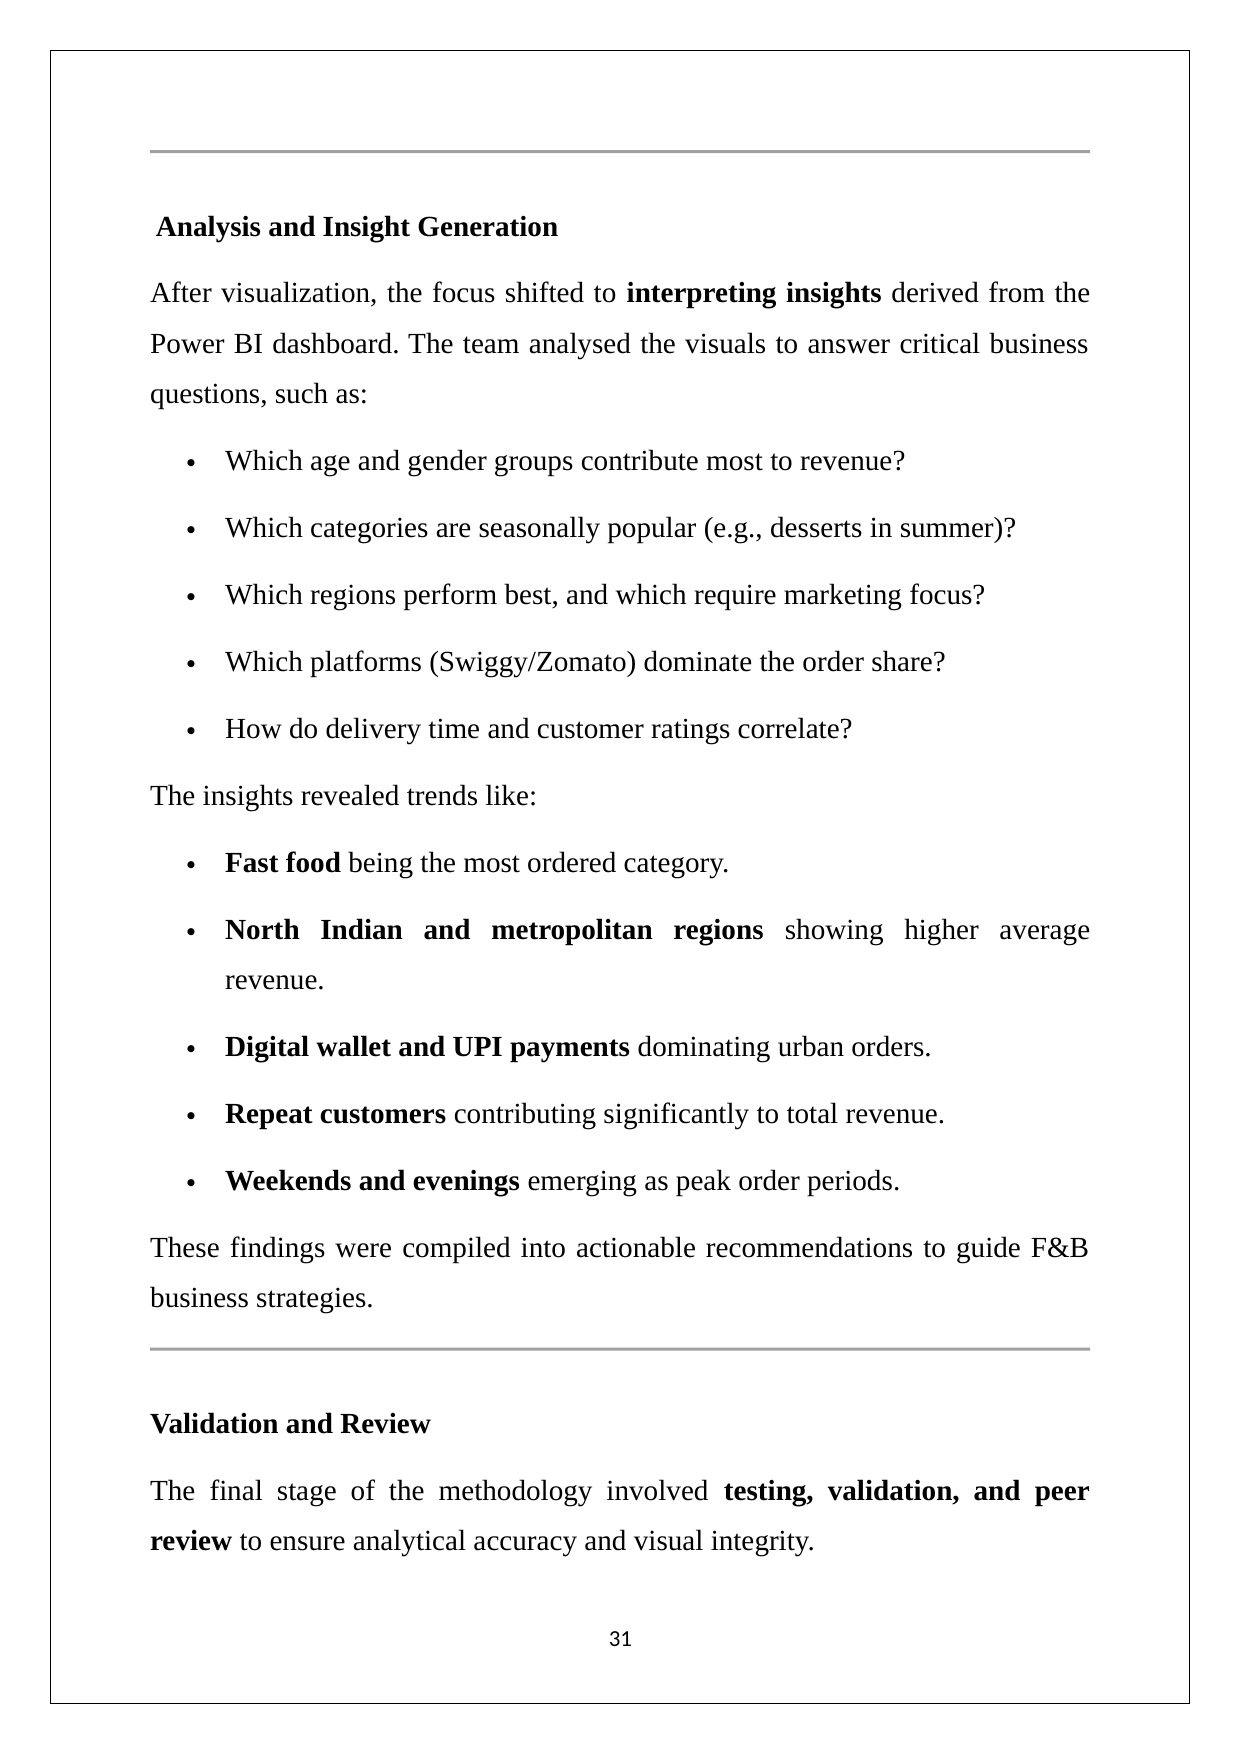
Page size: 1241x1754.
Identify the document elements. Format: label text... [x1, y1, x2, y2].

list How do delivery time and customer ratings correlate? [187, 711, 1090, 745]
list Which regions perform best, and which require marketing focus? [187, 577, 1090, 611]
text Analysis and Insight Generation [150, 209, 1090, 242]
text These findings were compiled into actionable recommendations to guide F&B business strategies. [150, 1230, 1090, 1314]
list Which platforms (Swiggy/Zomato) dominate the order share? [187, 644, 1090, 678]
list Weekends and evenings emerging as peak order periods. [187, 1163, 1090, 1197]
list North Indian and metropolitan regions showing higher average revenue. [187, 912, 1090, 996]
list Digital wallet and UPI payments dominating urban orders. [187, 1029, 1090, 1063]
list Which categories are seasonally popular (e.g., desserts in summer)? [187, 510, 1090, 544]
text Validation and Review [150, 1406, 1090, 1440]
text After visualization, the focus shifted to interpreting insights derived from the Power BI dashboard. The team analysed the visuals to answer critical business questions, such as: [150, 276, 1090, 410]
list Which age and gender groups contribute most to revenue? [187, 443, 1090, 477]
list Fast food being the most ordered category. [187, 845, 1090, 879]
text The final stage of the methodology involved testing, validation, and peer review to ensure analytical accuracy and visual integrity. [150, 1473, 1090, 1557]
list Repeat customers contributing significantly to total revenue. [187, 1096, 1090, 1130]
text The insights revealed trends like: [150, 778, 1090, 812]
